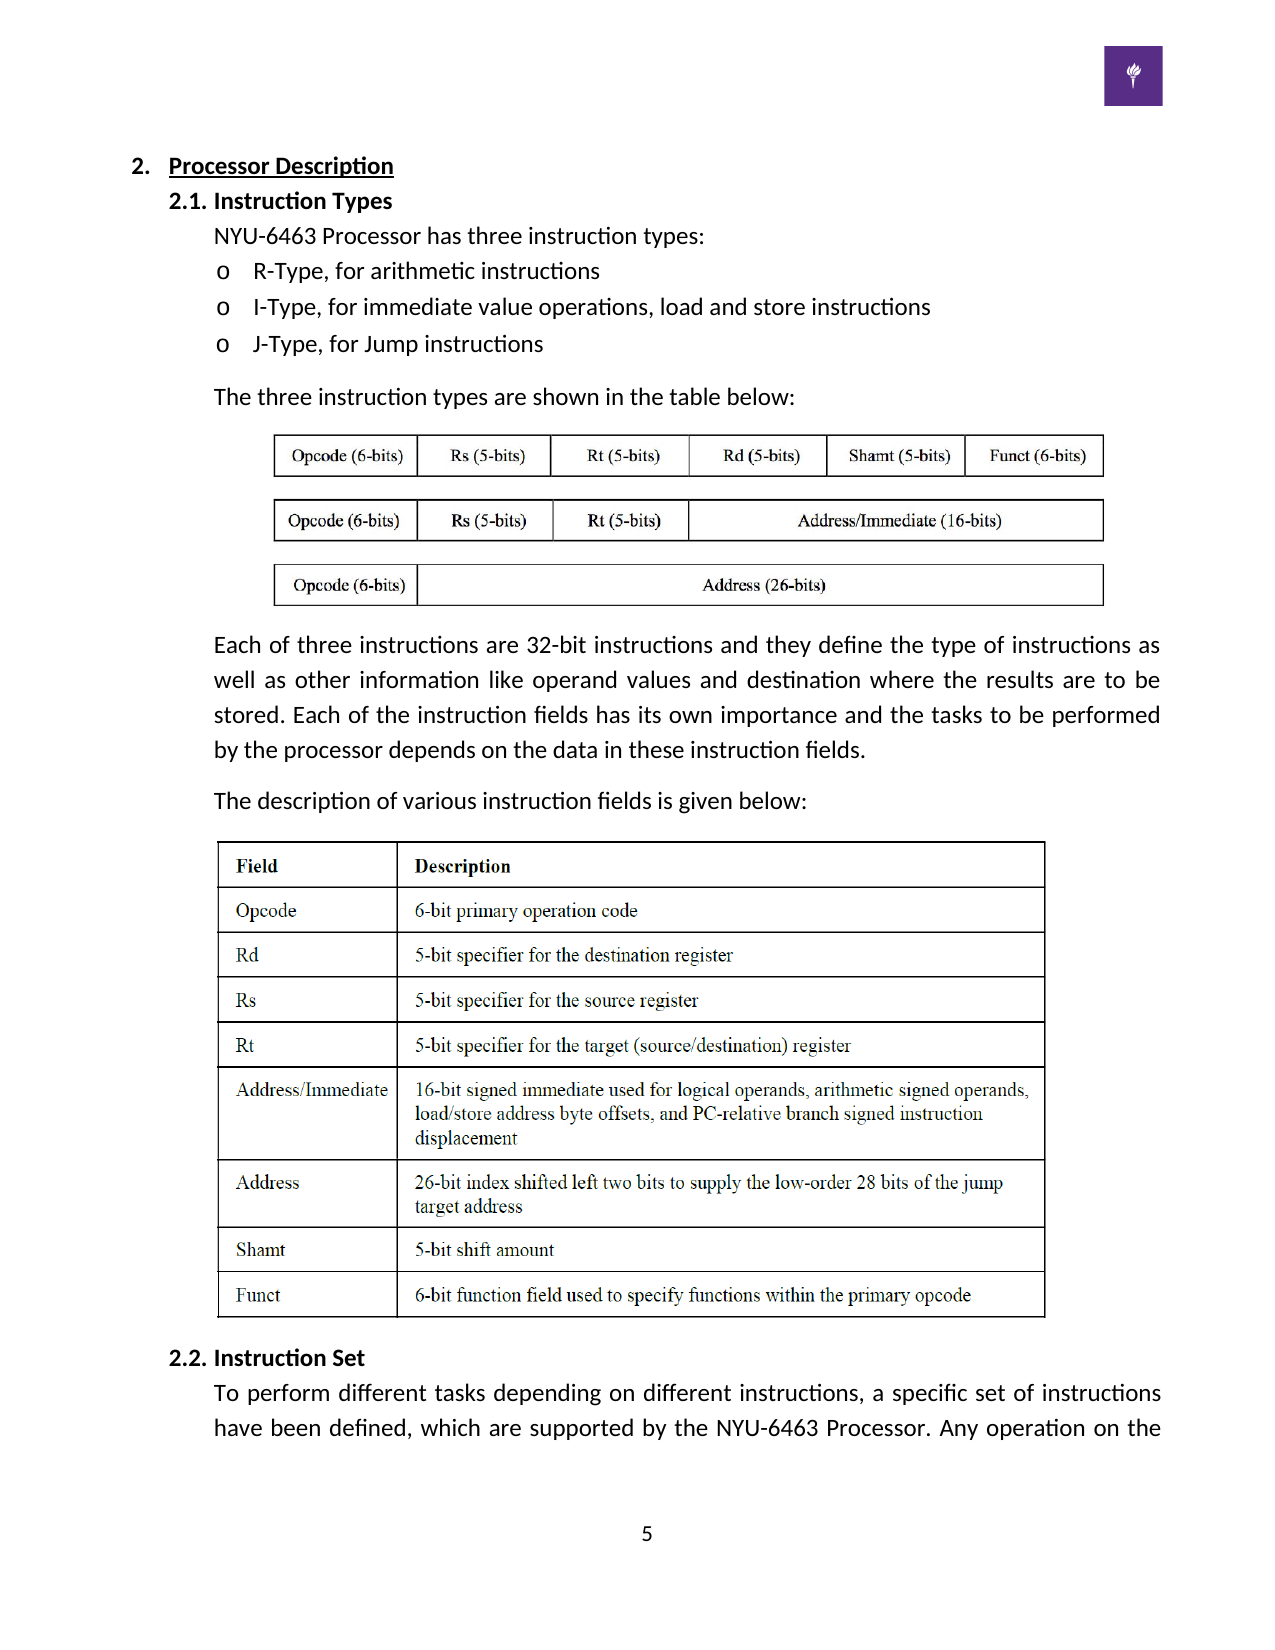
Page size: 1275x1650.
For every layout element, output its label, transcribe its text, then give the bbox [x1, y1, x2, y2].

list Instruction Types [169, 185, 1162, 216]
text NYU-6463 Processor has three instruction types: [214, 220, 1162, 251]
picture [1104, 46, 1163, 106]
text The description of various instruction fields is given below: [214, 786, 1162, 816]
list J-Type, for Jump instructions [215, 328, 1162, 360]
text The three instruction types are shown in the table below: [214, 381, 1162, 412]
list R-Type, for arithmetic instructions [216, 255, 1162, 287]
text Each of three instructions are 32-bit instructions and they define the type of instructions as well as other information like operand values and destination where the results are to be stored. Each of the instruction fields has its own importance and the tasks to be performed by the processor depends on the data in these instruction fields. [214, 629, 1162, 764]
picture [269, 432, 1107, 608]
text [214, 1377, 1162, 1442]
list Processor Description [131, 150, 1162, 181]
picture [213, 837, 1050, 1321]
list I-Type, for immediate value operations, load and store instructions [216, 291, 1162, 323]
list Instruction Set [169, 1342, 1162, 1372]
